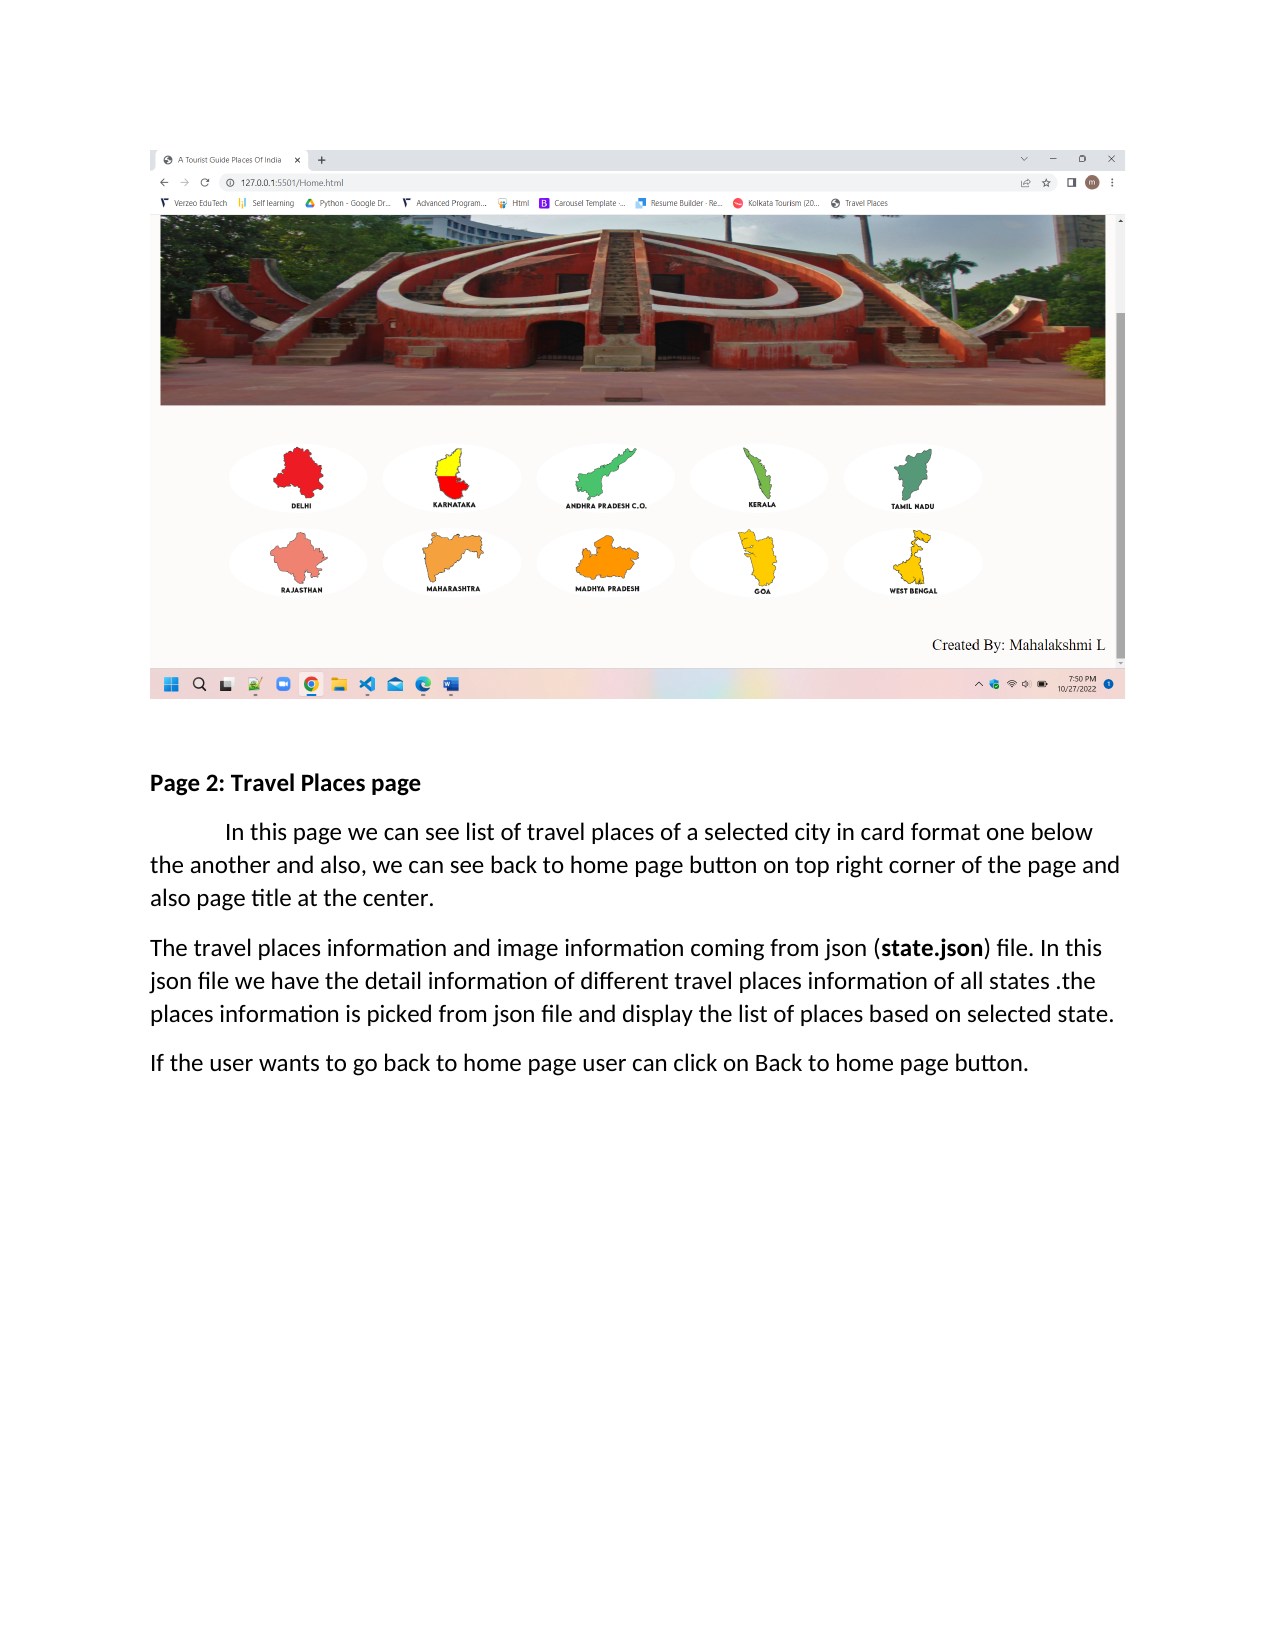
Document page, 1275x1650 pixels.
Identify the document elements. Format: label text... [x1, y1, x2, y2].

text The travel places information and image information coming from json (state.json) file. In this json file we have the detail information of different travel places information of all states .the places information is picked from json file and display the list of places based on selected state. [150, 932, 1125, 1028]
text Page 2: Travel Places page [150, 767, 1125, 797]
text If the user wants to go back to home page user can click on Back to home page button. [150, 1047, 1125, 1078]
text In this page we can see list of travel places of a selected city in card format one below the another and also, we can see back to home page button on top right corner of the page and also page title at the center. [150, 816, 1125, 913]
picture [150, 150, 1125, 699]
